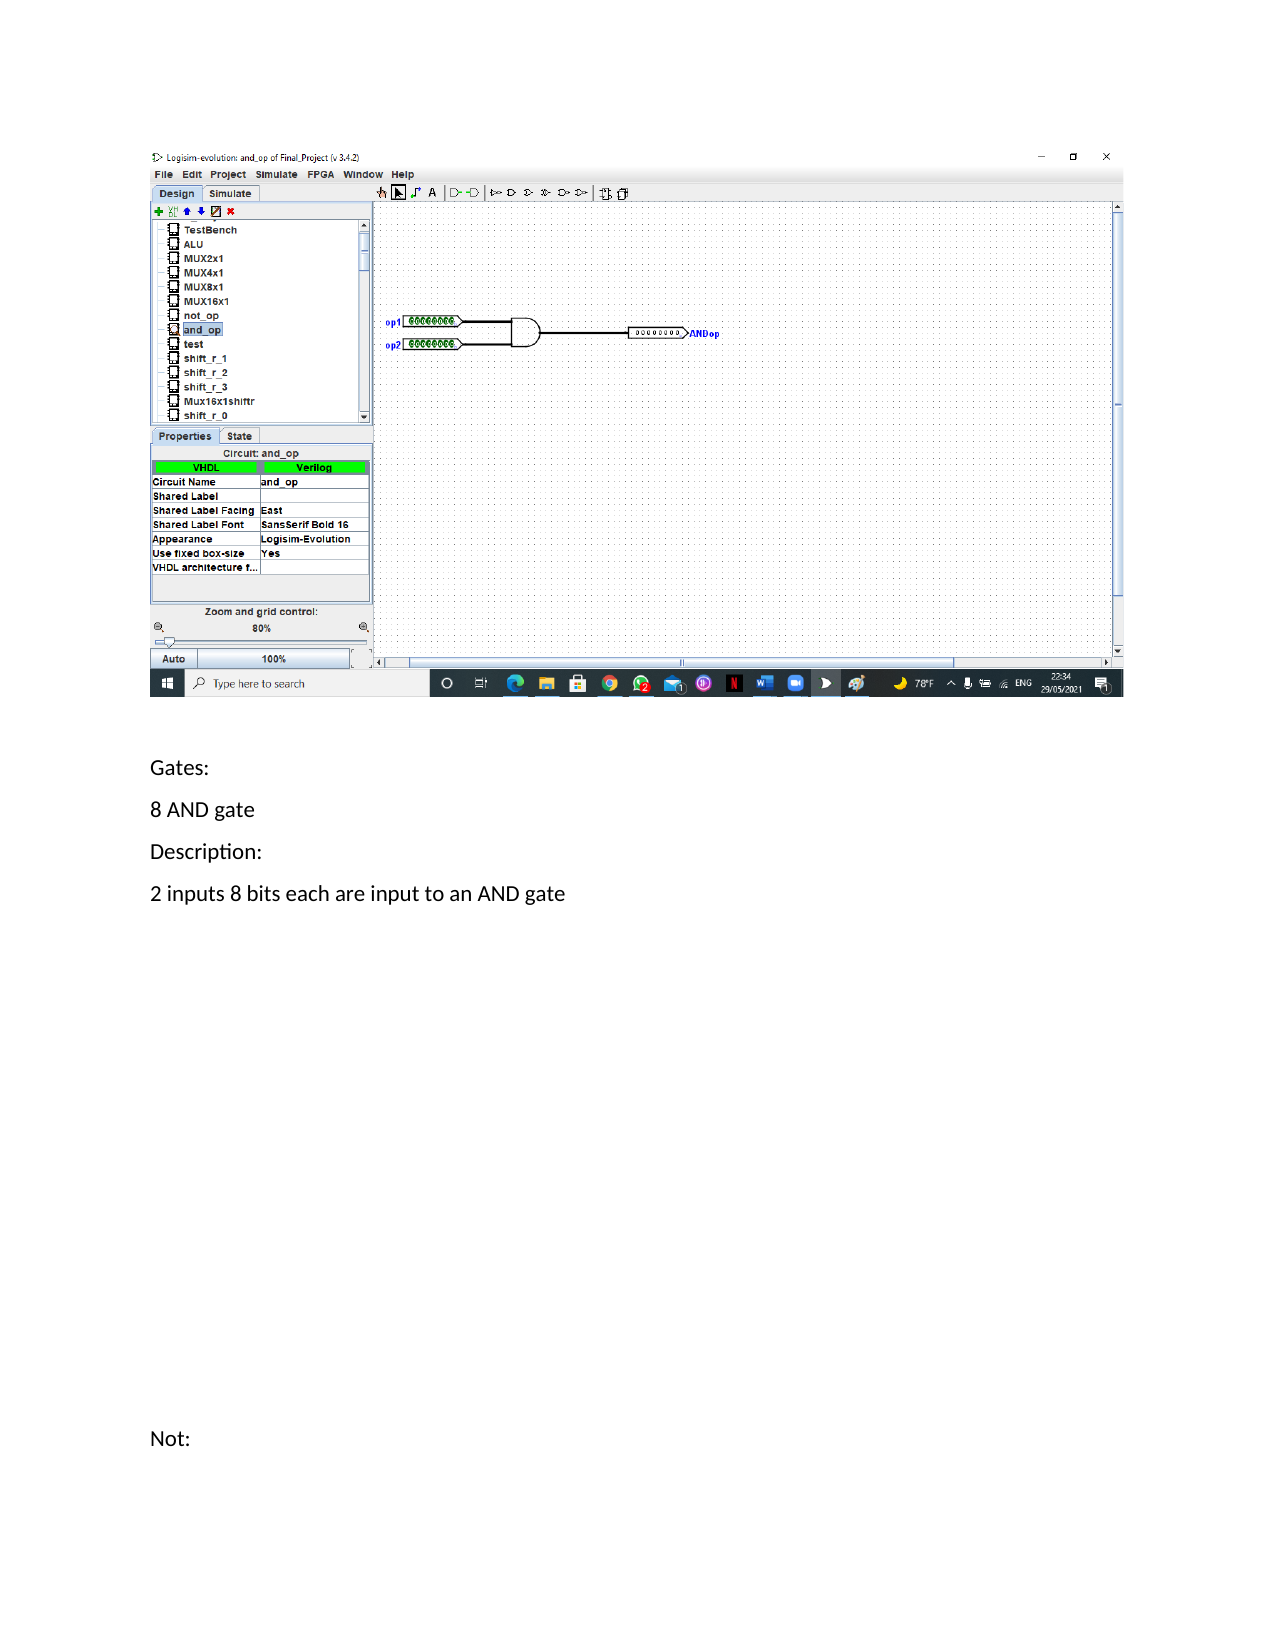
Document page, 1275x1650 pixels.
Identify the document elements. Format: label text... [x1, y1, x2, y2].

text Not: [150, 1424, 1125, 1452]
text Gates: [150, 753, 1125, 781]
picture [150, 150, 1124, 697]
text Description: [150, 837, 1125, 865]
text 2 inputs 8 bits each are input to an AND gate [150, 879, 1125, 907]
text 8 AND gate [150, 795, 1125, 823]
